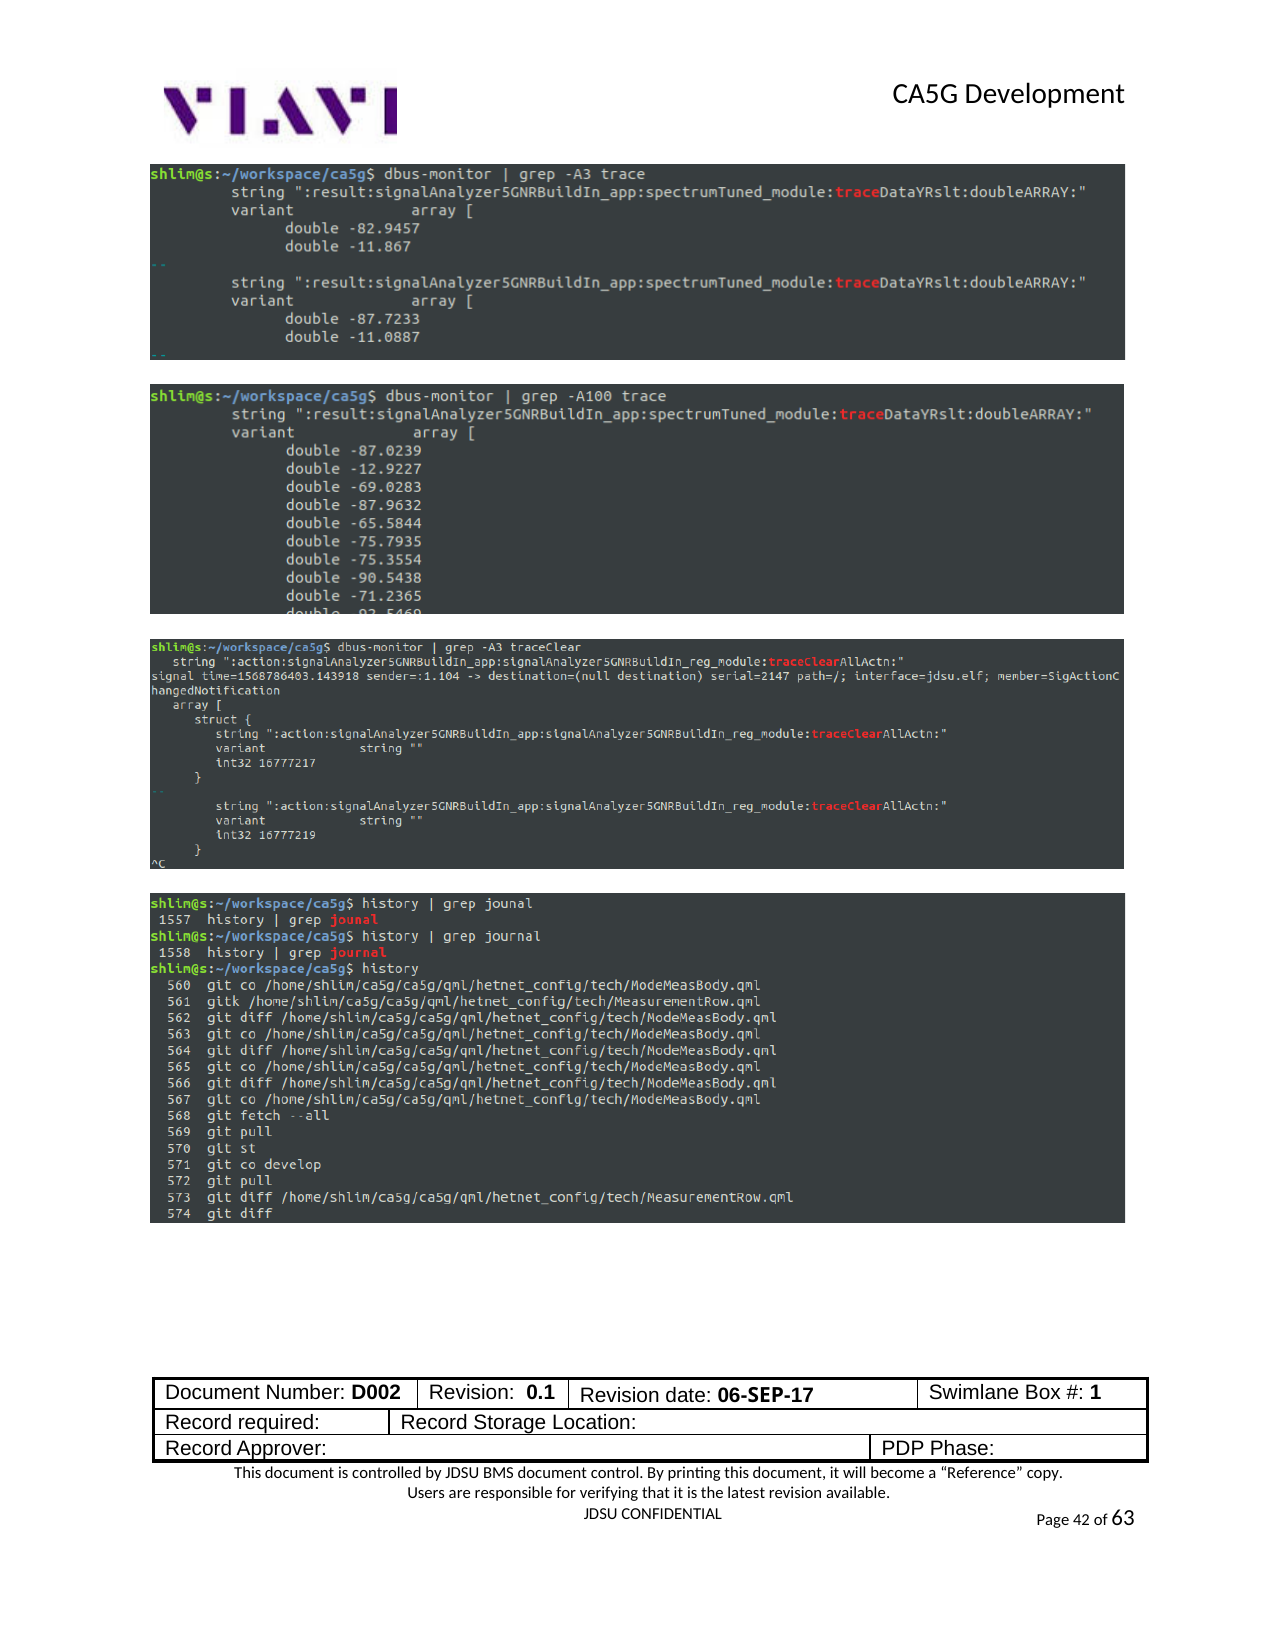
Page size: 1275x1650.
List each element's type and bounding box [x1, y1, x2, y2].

picture [150, 384, 1124, 614]
picture [150, 164, 1125, 360]
picture [162, 68, 397, 146]
picture [150, 893, 1125, 1223]
picture [150, 639, 1124, 869]
